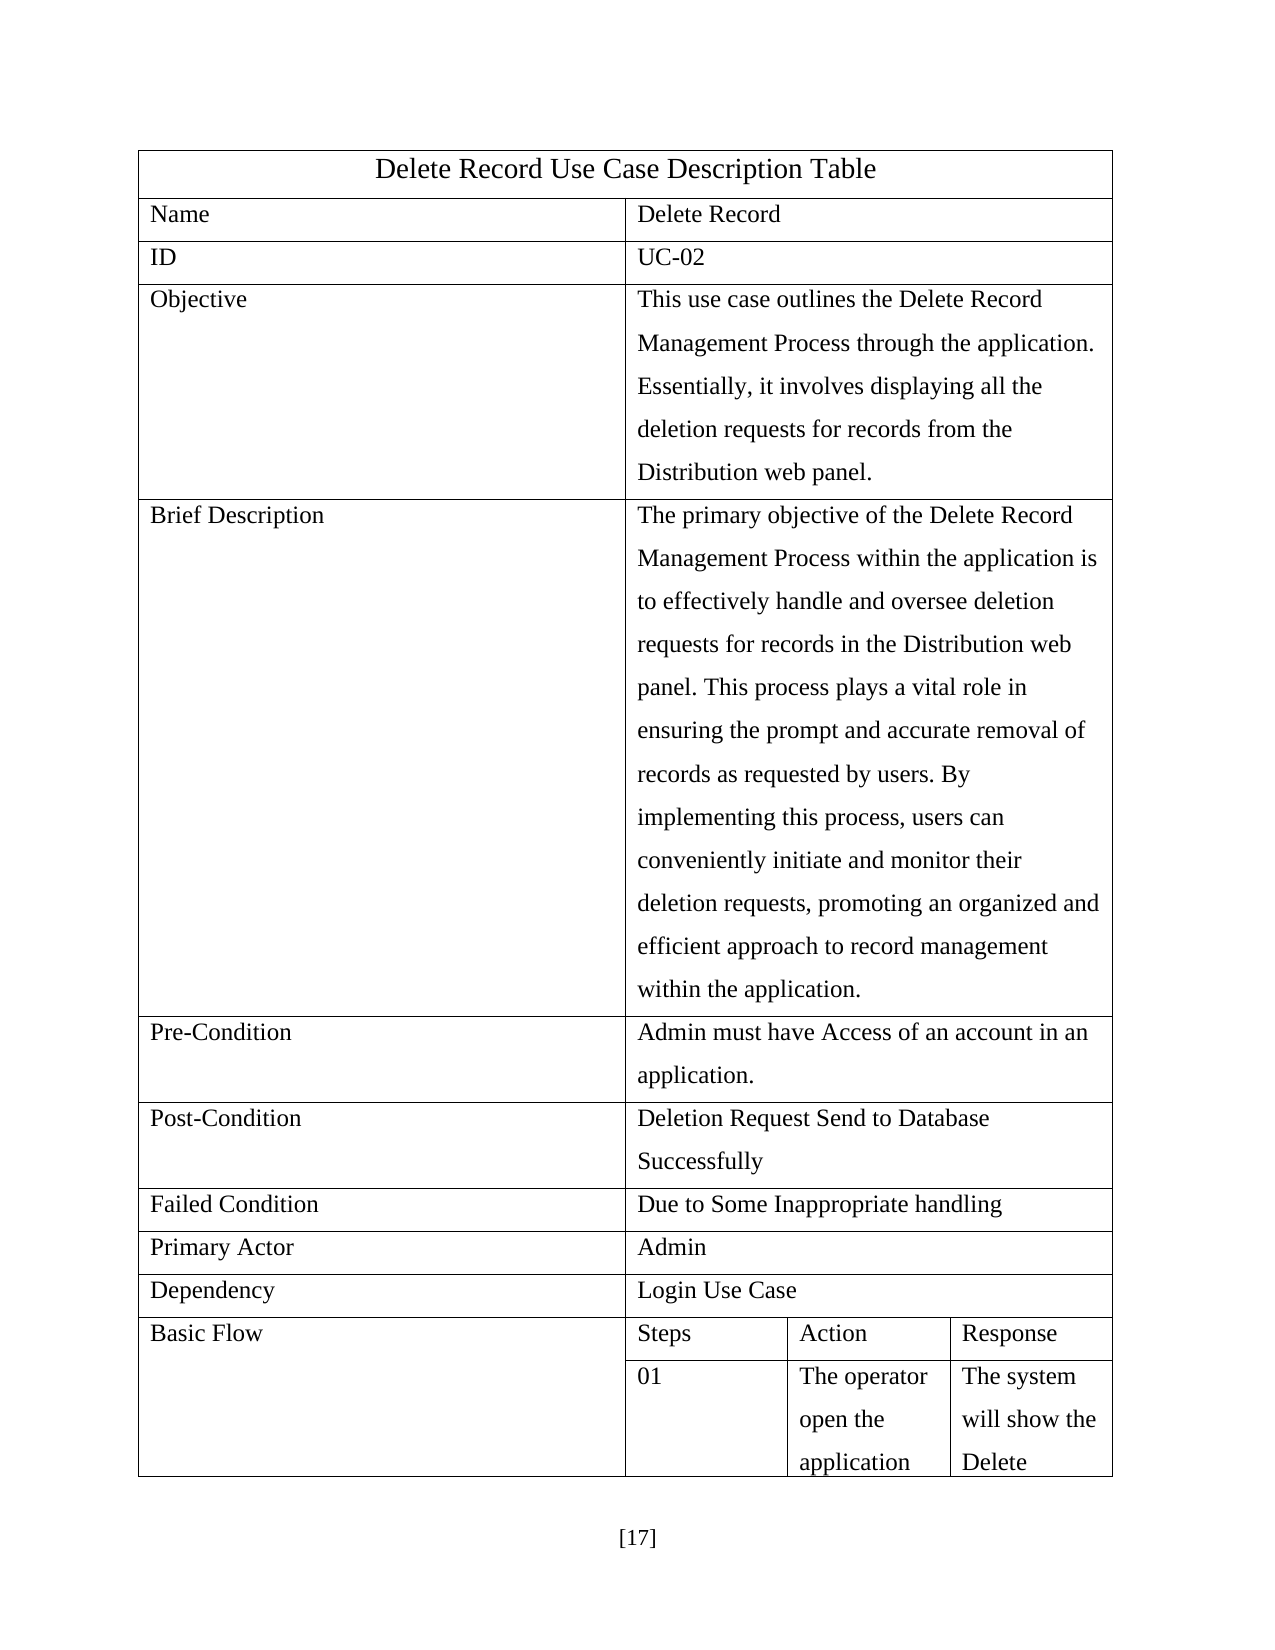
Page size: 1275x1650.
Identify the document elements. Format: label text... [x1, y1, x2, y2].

table_cell Response [951, 1318, 1112, 1360]
table_cell UC-02 [626, 242, 1112, 283]
table_cell Admin must have Access of an account in an application. [626, 1017, 1112, 1102]
table_cell ID [139, 242, 625, 283]
table_cell 01 [626, 1361, 787, 1476]
table_cell Name [139, 199, 625, 241]
table_cell Basic Flow [139, 1318, 625, 1476]
table_cell This use case outlines the Delete Record Management Process through the application. Essentially, it involves displaying all the deletion requests for records from the Distribution web panel. [626, 285, 1112, 499]
table_cell Login Use Case [626, 1275, 1112, 1317]
table_cell Post-Condition [139, 1103, 625, 1188]
table_cell Pre-Condition [139, 1017, 625, 1102]
table_header Delete Record Use Case Description Table [139, 151, 1112, 198]
table_cell Deletion Request Send to Database Successfully [626, 1103, 1112, 1188]
table_cell Failed Condition [139, 1189, 625, 1231]
table_cell Action [788, 1318, 950, 1360]
table_cell Brief Description [139, 500, 625, 1016]
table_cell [788, 1361, 950, 1476]
table_cell Objective [139, 285, 625, 499]
table_cell Admin [626, 1232, 1112, 1274]
table_cell Delete Record [626, 199, 1112, 241]
table_cell Due to Some Inappropriate handling [626, 1189, 1112, 1231]
table_cell The primary objective of the Delete Record Management Process within the application is to effectively handle and oversee deletion requests for records in the Distribution web panel. This process plays a vital role in ensuring the prompt and accurate removal of records as requested by users. By implementing this process, users can conveniently initiate and monitor their deletion requests, promoting an organized and efficient approach to record management within the application. [626, 500, 1112, 1016]
table_cell Dependency [139, 1275, 625, 1317]
table_cell Primary Actor [139, 1232, 625, 1274]
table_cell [951, 1361, 1112, 1476]
table_cell Steps [626, 1318, 787, 1360]
